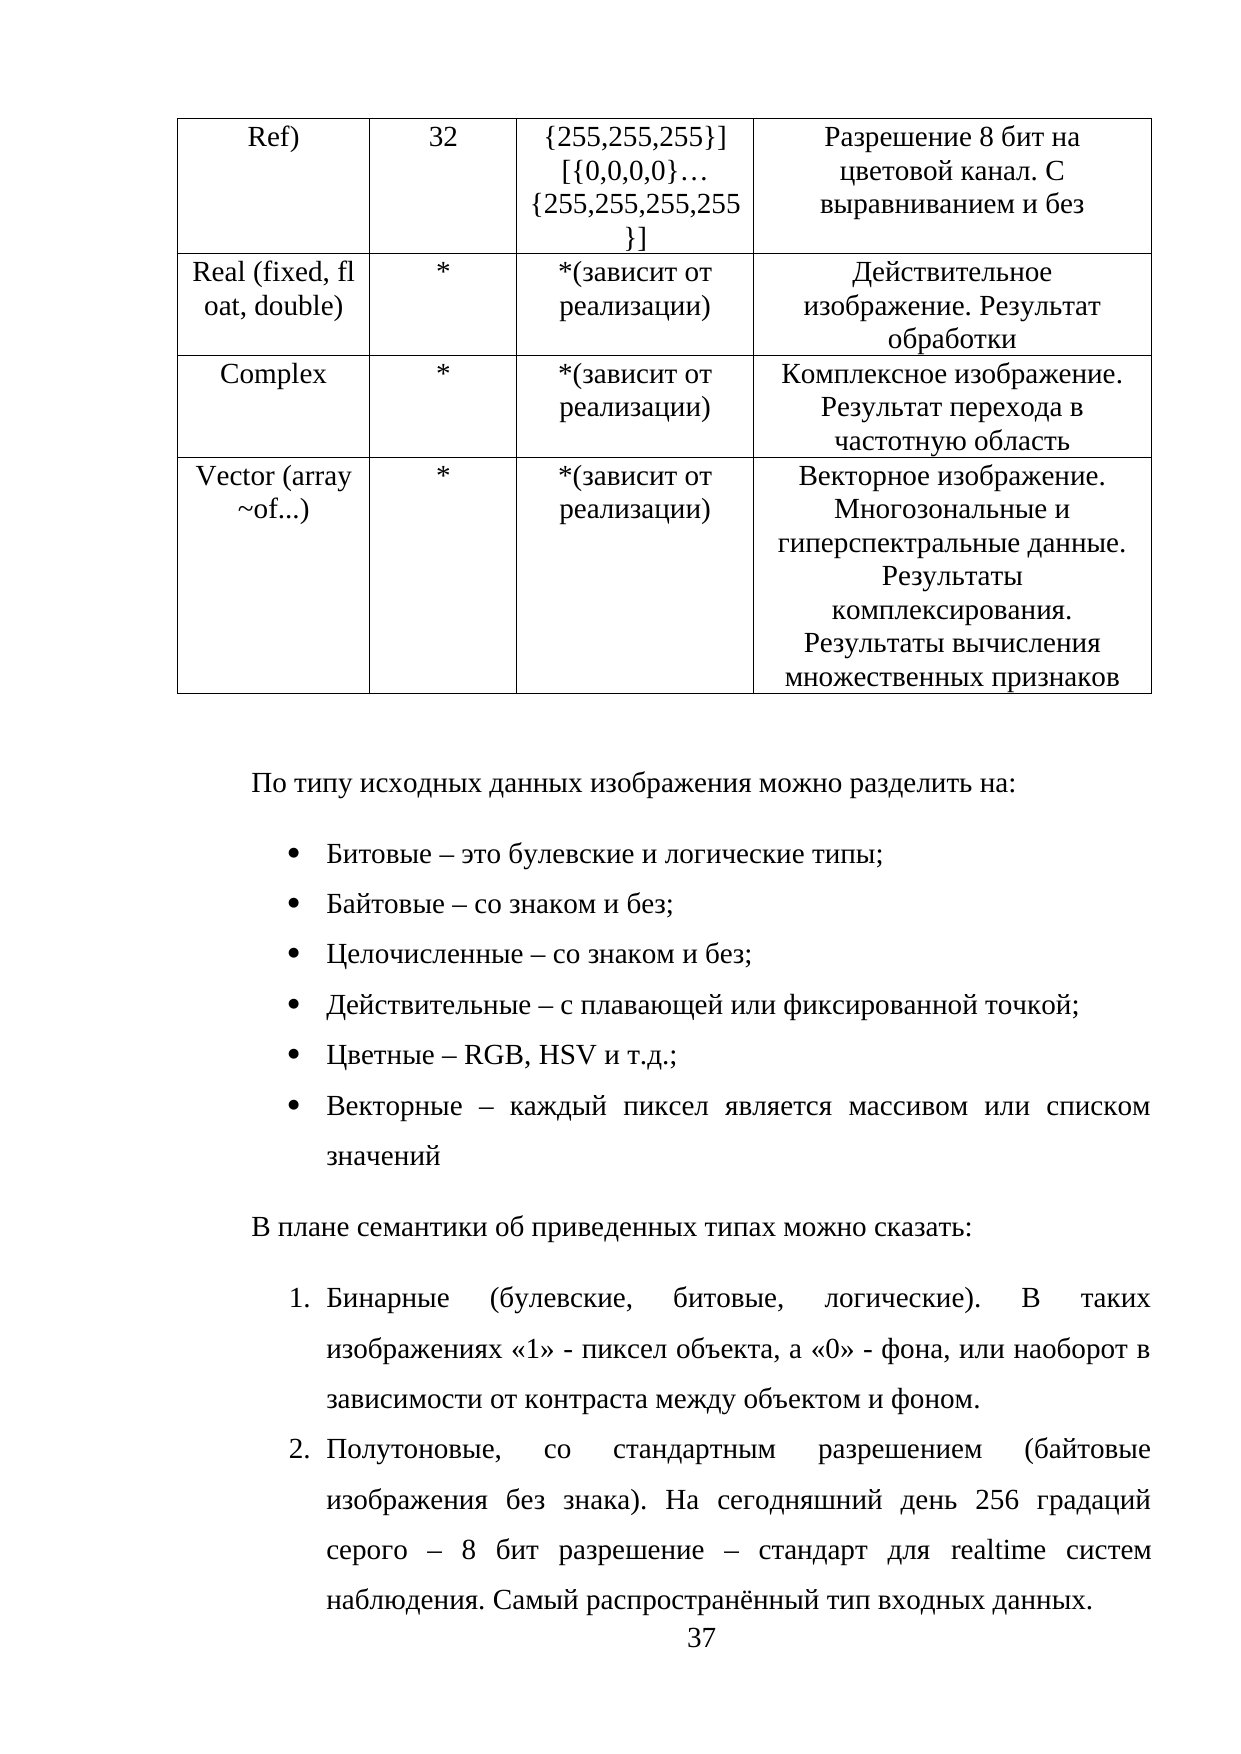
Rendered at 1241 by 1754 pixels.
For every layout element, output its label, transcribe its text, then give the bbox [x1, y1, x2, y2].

text В плане семантики об приведенных типах можно сказать: [177, 1209, 1152, 1243]
table_cell 24, 32 [370, 119, 516, 253]
table_cell Векторное изображение. Многозональные и гиперспектральные данные. Результаты комплексирования. Результаты вычисления множественных признаков [754, 458, 1151, 692]
list Байтовые – со знаком и без; [288, 886, 1152, 920]
table_cell *(зависит от реализации) [517, 254, 753, 355]
table_cell * [370, 356, 516, 457]
list Бинарные (булевские, битовые, логические). В таких изображениях «1» - пиксел объекта, а «0» - фона, или наоборот в зависимости от контраста между объектом и фоном. [288, 1281, 1152, 1415]
table_cell *(зависит от реализации) [517, 356, 753, 457]
list Целочисленные – со знаком и без; [288, 937, 1152, 970]
list Действительные – с плавающей или фиксированной точкой; [288, 987, 1152, 1021]
text По типу исходных данных изображения можно разделить на: [177, 765, 1152, 798]
table_cell Действительное изображение. Результат обработки [754, 254, 1151, 355]
table_cell Complex [178, 356, 369, 457]
table_cell * [370, 458, 516, 692]
table_cell Vector (array~of...) [178, 458, 369, 692]
list Цветные – RGB, HSV и т.д.; [288, 1037, 1152, 1071]
table_cell * [370, 254, 516, 355]
table_cell Real (fixed, float, double) [178, 254, 369, 355]
table_cell RGB (TColorRef) [178, 119, 369, 253]
list Векторные – каждый пиксел является массивом или списком значений [288, 1088, 1152, 1172]
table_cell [517, 119, 753, 253]
table_cell *(зависит от реализации) [517, 458, 753, 692]
list Битовые – это булевские и логические типы; [288, 836, 1152, 869]
table_cell Комплексное изображение. Результат перехода в частотную область [754, 356, 1151, 457]
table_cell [754, 119, 1151, 253]
list Полутоновые, со стандартным разрешением (байтовые изображения без знака). На сегодняшний день 256 градаций серого – 8 бит разрешение – стандарт для realtime систем наблюдения. Самый распространённый тип входных данных. [288, 1432, 1152, 1616]
